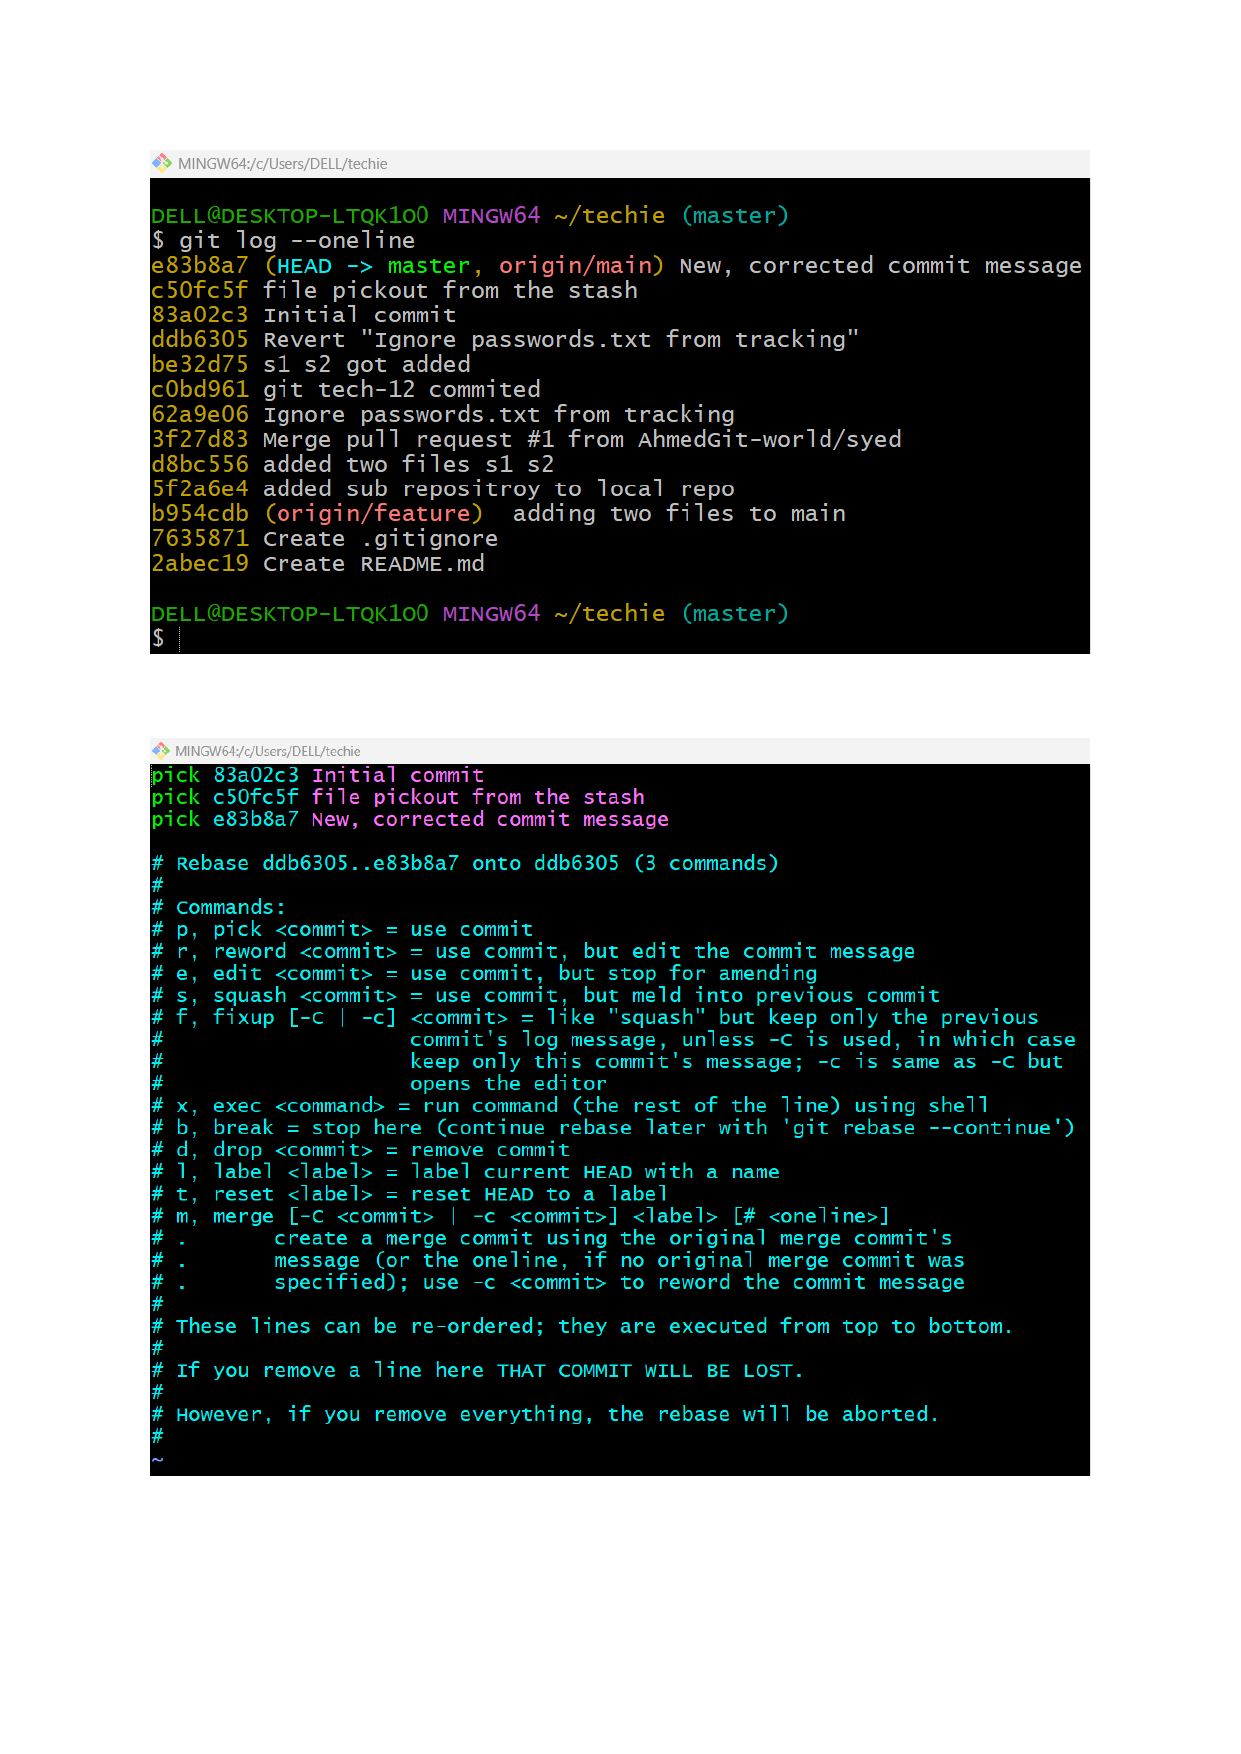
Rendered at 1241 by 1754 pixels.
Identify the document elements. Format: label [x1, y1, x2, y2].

picture [150, 150, 1091, 654]
picture [150, 738, 1091, 1476]
